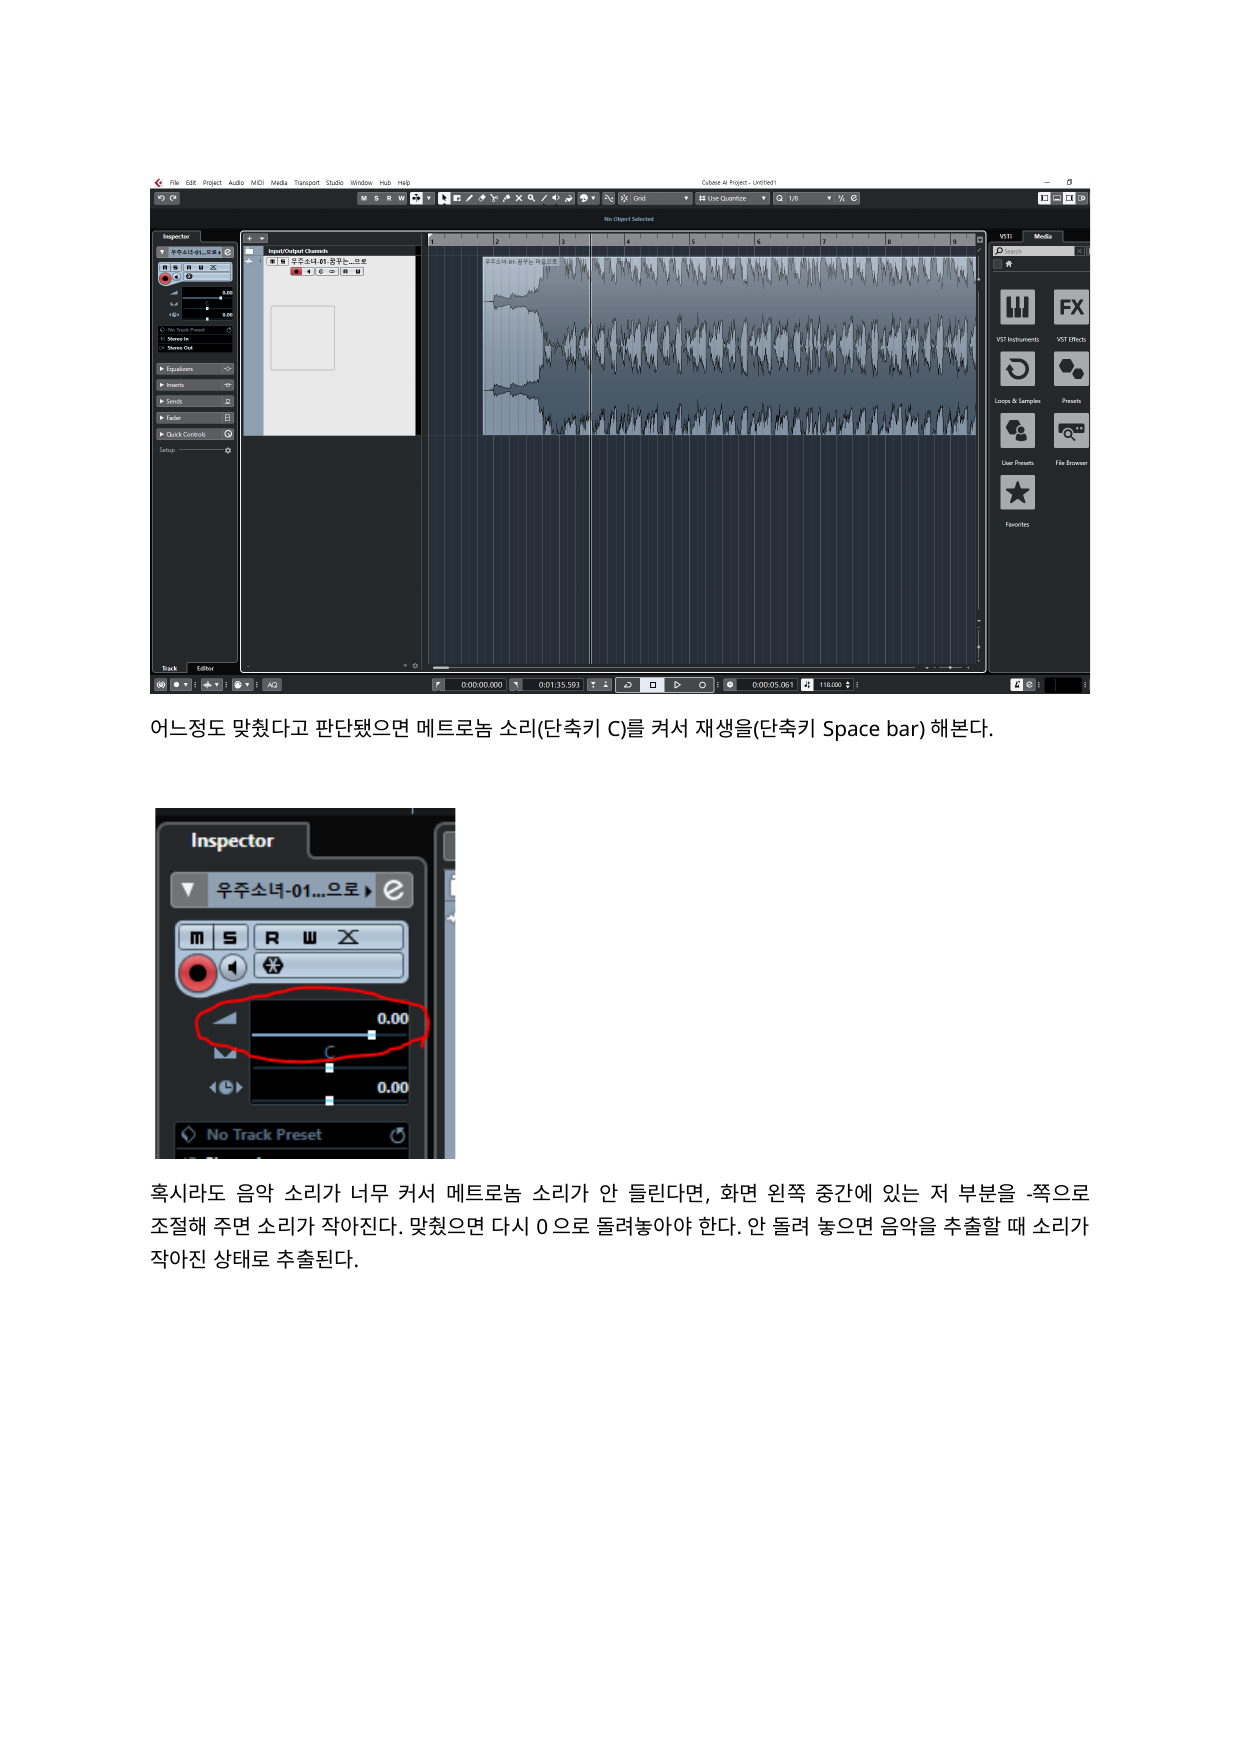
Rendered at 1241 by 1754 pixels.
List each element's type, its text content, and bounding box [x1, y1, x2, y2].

text 어느정도 맞췄다고 판단됐으면 메트로놈 소리(단축키 C)를 켜서 재생을(단축키 Space bar) 해본다. [150, 712, 1090, 742]
text 혹시라도 음악 소리가 너무 커서 메트로놈 소리가 안 들린다면, 화면 왼쪽 중간에 있는 저 부분을 -쪽으로 조절해 주면 소리가 작아진다. 맞췄으면 다시 0으로 돌려놓아야 한다. 안 돌려 놓으면 음악을 추출할 때 소리가 작아진 상태로 추출된다. [150, 1178, 1090, 1273]
picture [155, 808, 456, 1159]
picture [150, 177, 1091, 694]
